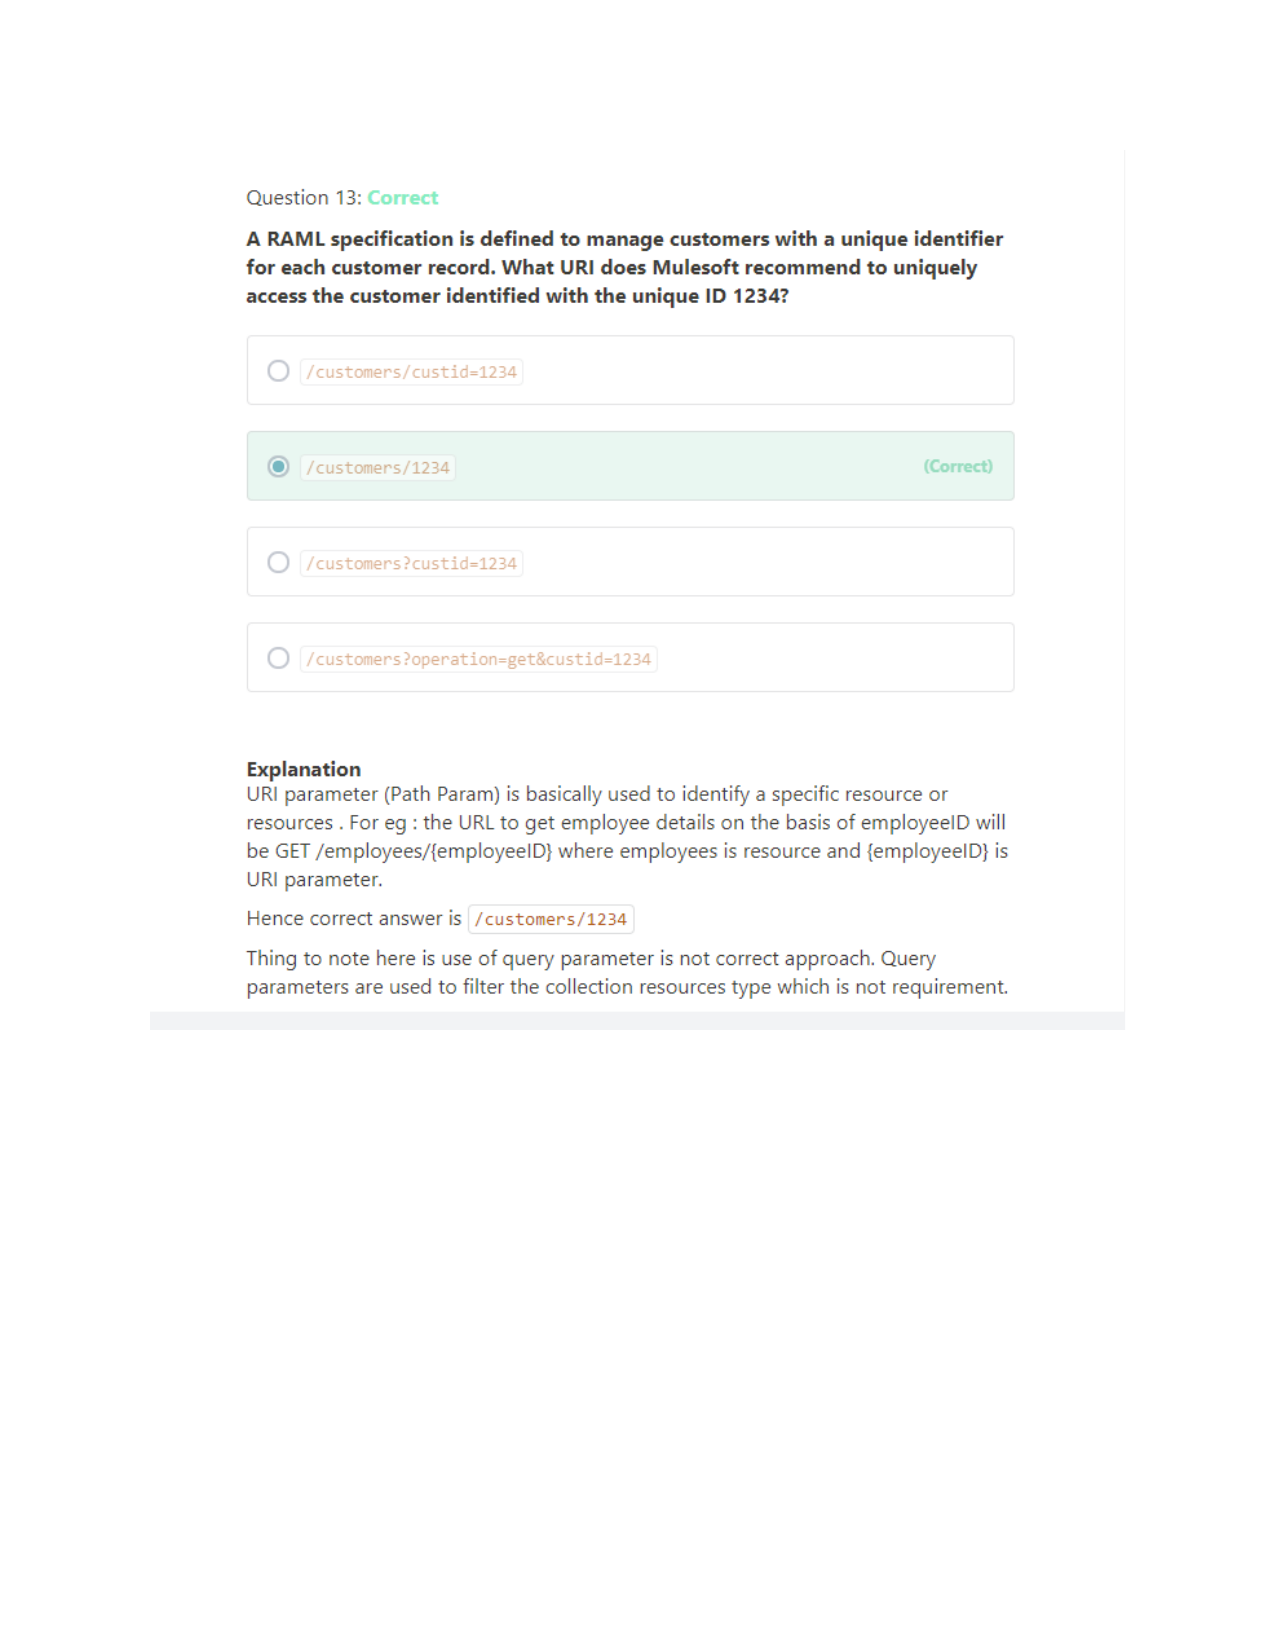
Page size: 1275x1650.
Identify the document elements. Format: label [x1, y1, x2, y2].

picture [150, 150, 1125, 1030]
